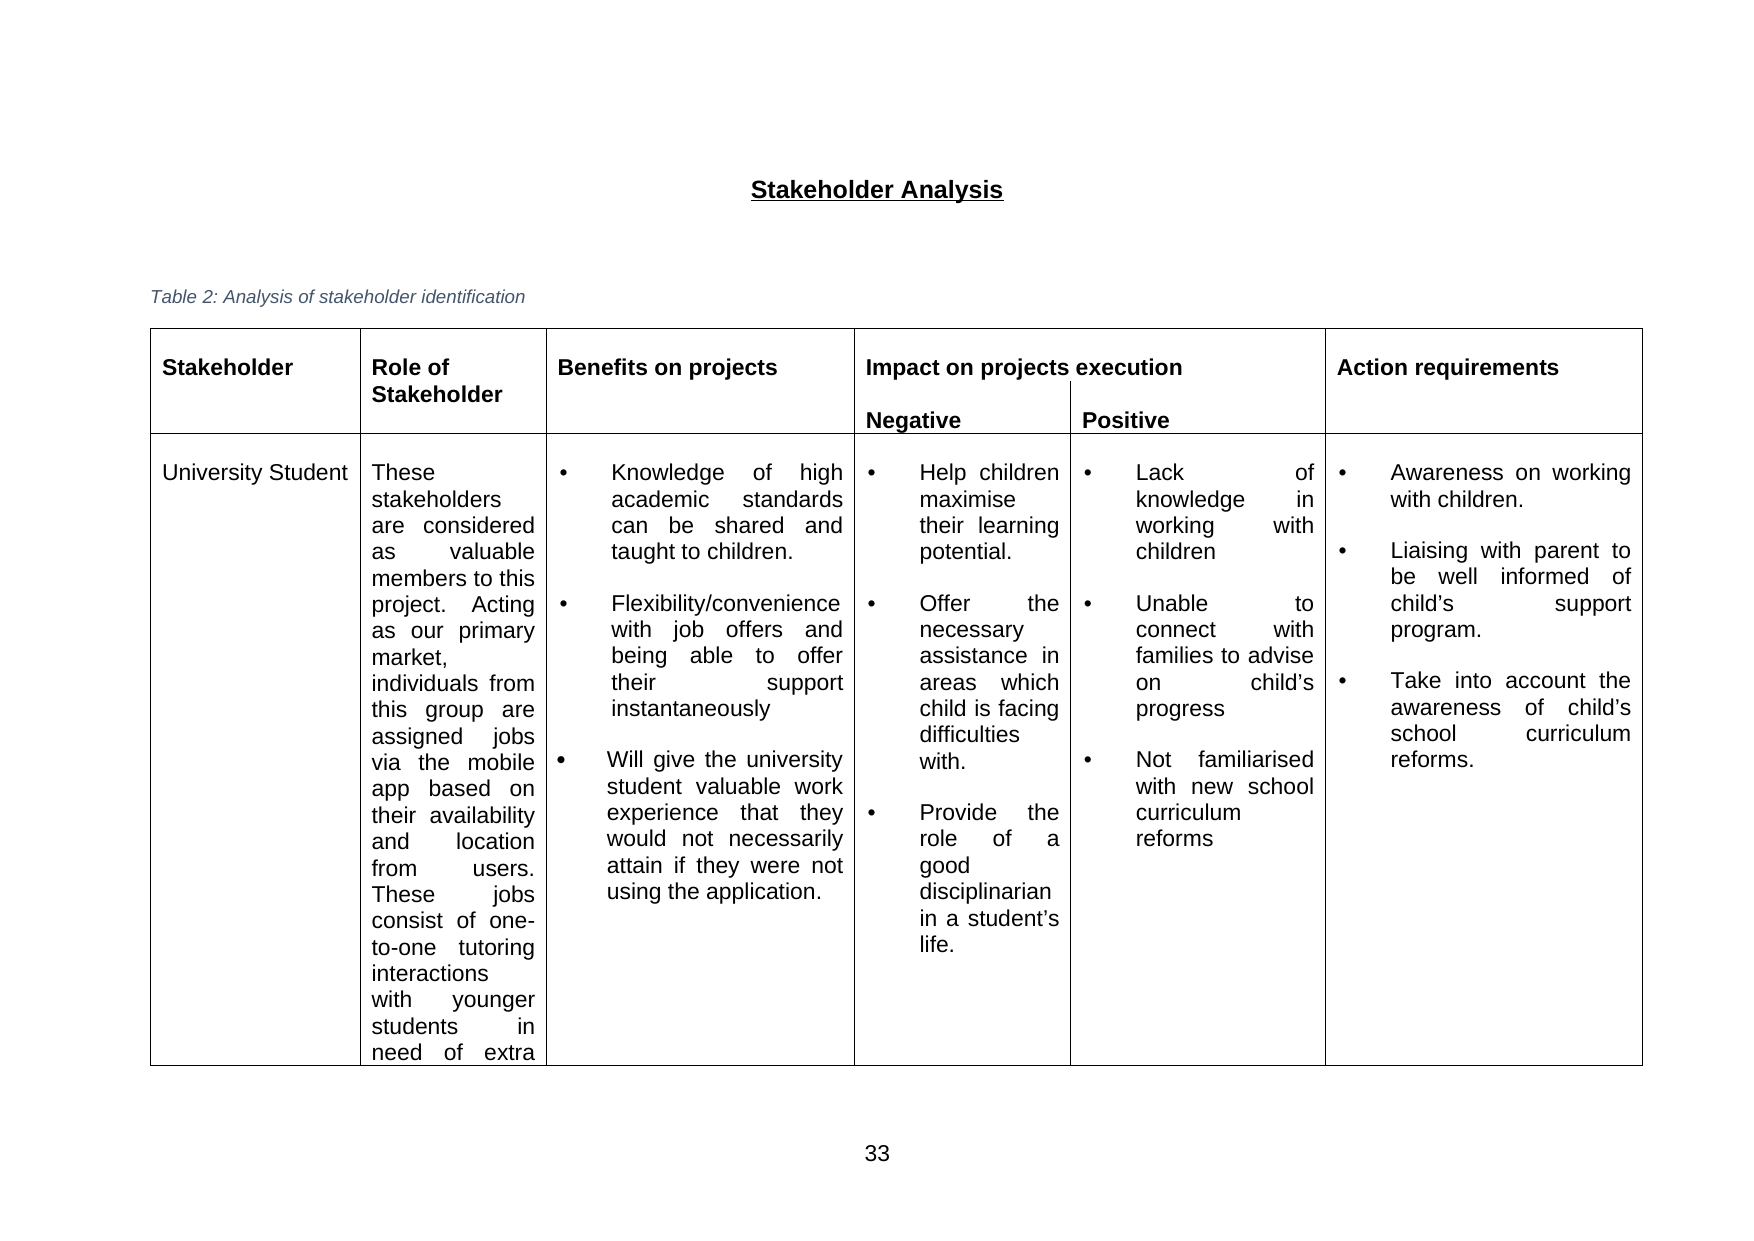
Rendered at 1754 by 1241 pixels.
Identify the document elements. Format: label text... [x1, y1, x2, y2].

table_header Stakeholder [151, 329, 360, 433]
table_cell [361, 434, 546, 1065]
table_header Impact on projects execution [855, 329, 1325, 381]
table_header Benefits on projects [547, 329, 854, 433]
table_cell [1326, 434, 1642, 1065]
table_cell University Student [151, 434, 360, 1065]
table_cell Negative [855, 381, 1070, 433]
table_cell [547, 434, 854, 1065]
text Stakeholder Analysis [150, 175, 1604, 204]
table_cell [855, 434, 1070, 1065]
table_header Action requirements [1326, 329, 1642, 433]
table_cell Positive [1071, 381, 1325, 433]
table_header Role of Stakeholder [361, 329, 546, 433]
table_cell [1071, 434, 1325, 1065]
